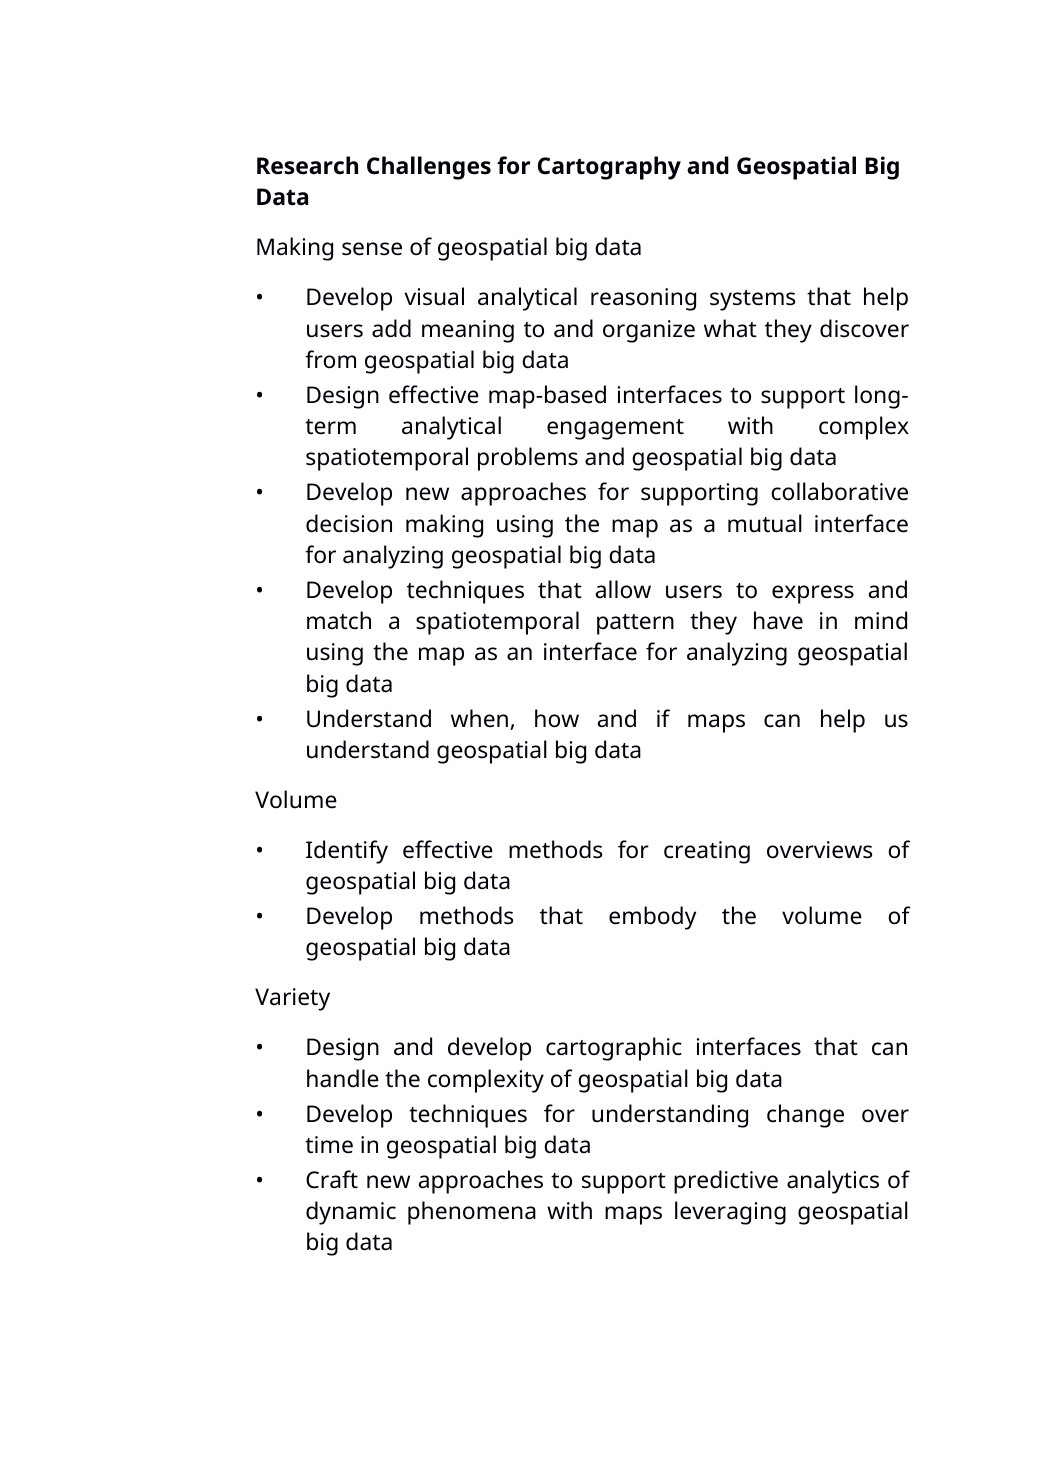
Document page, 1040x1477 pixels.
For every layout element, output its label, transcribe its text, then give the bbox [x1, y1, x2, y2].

list Design effective map-based interfaces to support long-term analytical engagement with complex spatiotemporal problems and geospatial big data [255, 379, 910, 472]
list Develop methods that embody the volume of geospatial big data [255, 900, 910, 962]
list Understand when, how and if maps can help us understand geospatial big data [255, 702, 910, 765]
list Develop techniques for understanding change over time in geospatial big data [255, 1097, 910, 1160]
list Develop techniques that allow users to express and match a spatiotemporal pattern they have in mind using the map as an interface for analyzing geospatial big data [255, 574, 910, 699]
list Design and develop cartographic interfaces that can handle the complexity of geospatial big data [255, 1031, 910, 1094]
text Variety [255, 981, 910, 1012]
text Making sense of geospatial big data [255, 231, 910, 262]
text Volume [255, 784, 910, 815]
list Develop visual analytical reasoning systems that help users add meaning to and organize what they discover from geospatial big data [255, 281, 910, 375]
list Identify effective methods for creating overviews of geospatial big data [255, 834, 910, 896]
list Craft new approaches to support predictive analytics of dynamic phenomena with maps leveraging geospatial big data [255, 1164, 910, 1257]
subtitle Research Challenges for Cartography and Geospatial Big Data [255, 150, 910, 212]
list Develop new approaches for supporting collaborative decision making using the map as a mutual interface for analyzing geospatial big data [255, 476, 910, 570]
